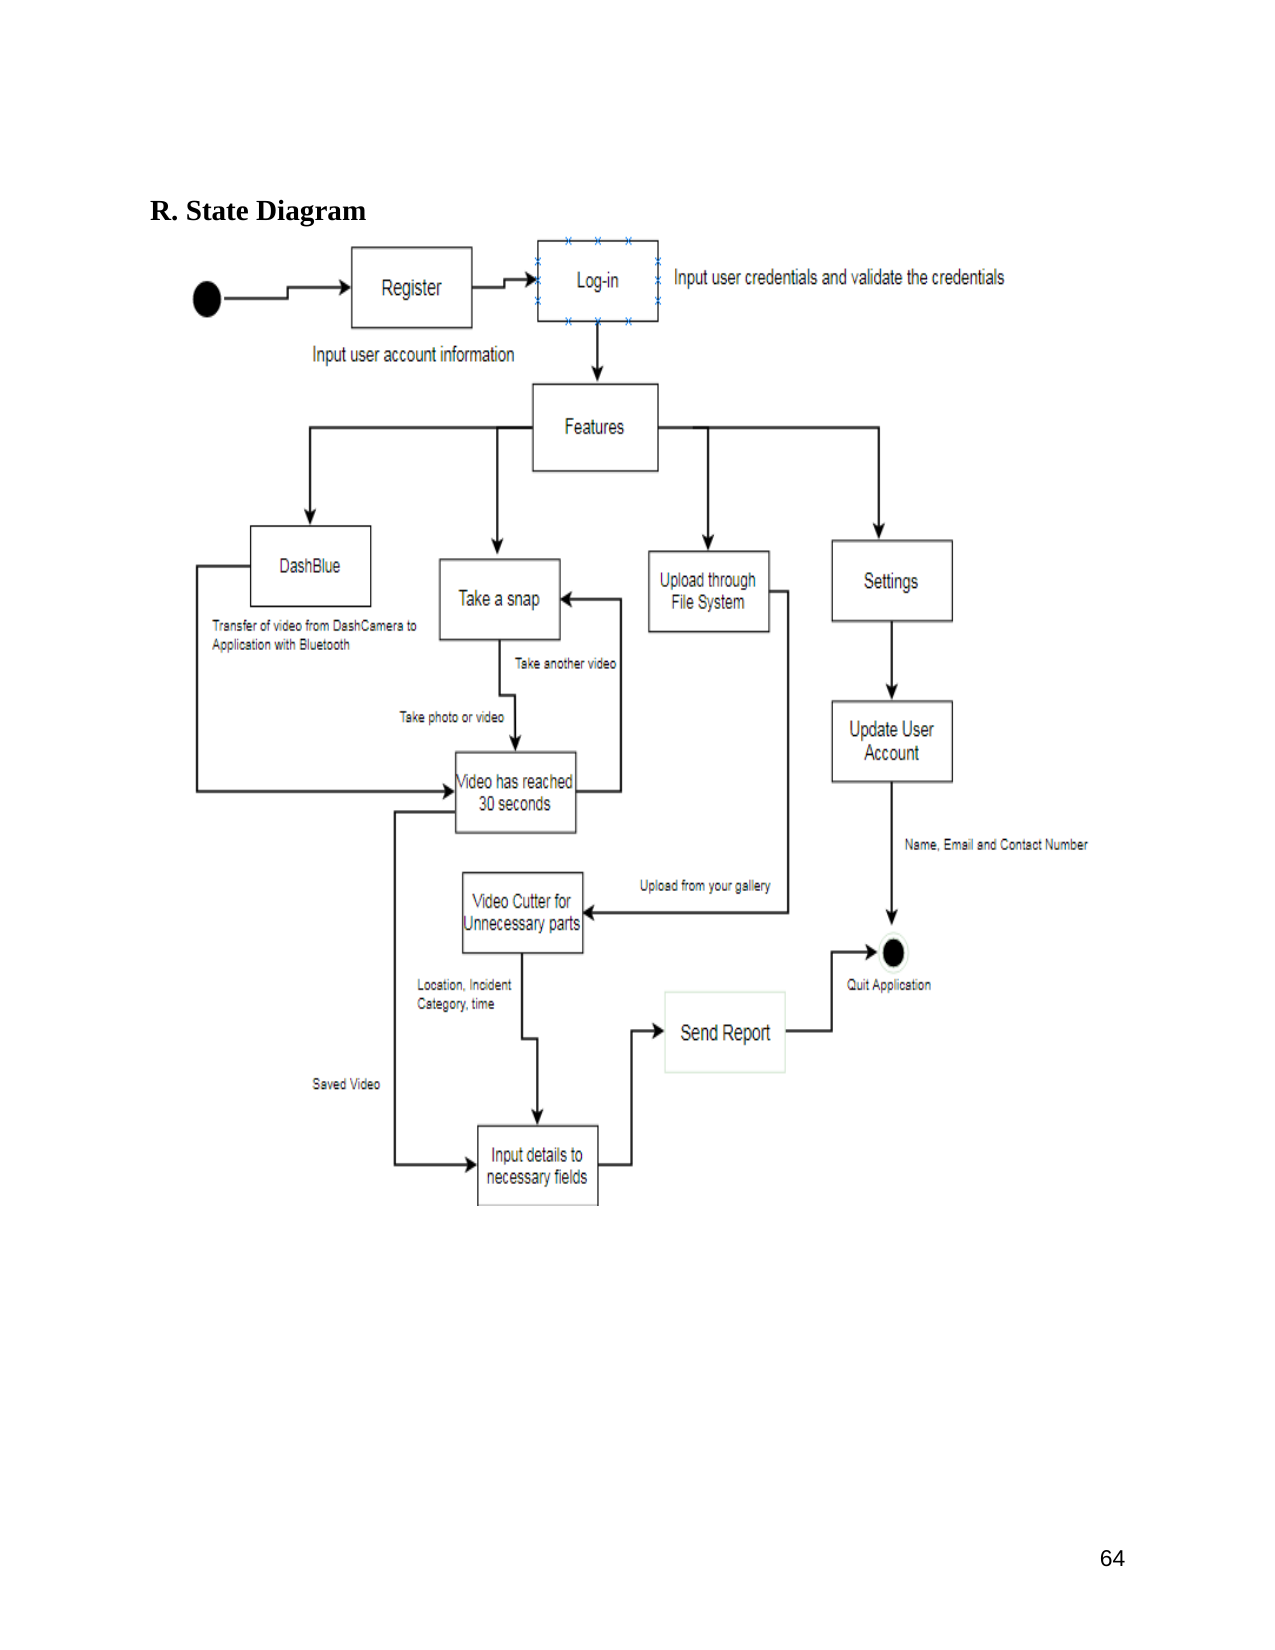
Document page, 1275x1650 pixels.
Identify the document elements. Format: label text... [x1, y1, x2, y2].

text R. State Diagram [150, 193, 1125, 226]
picture [150, 231, 1125, 1206]
